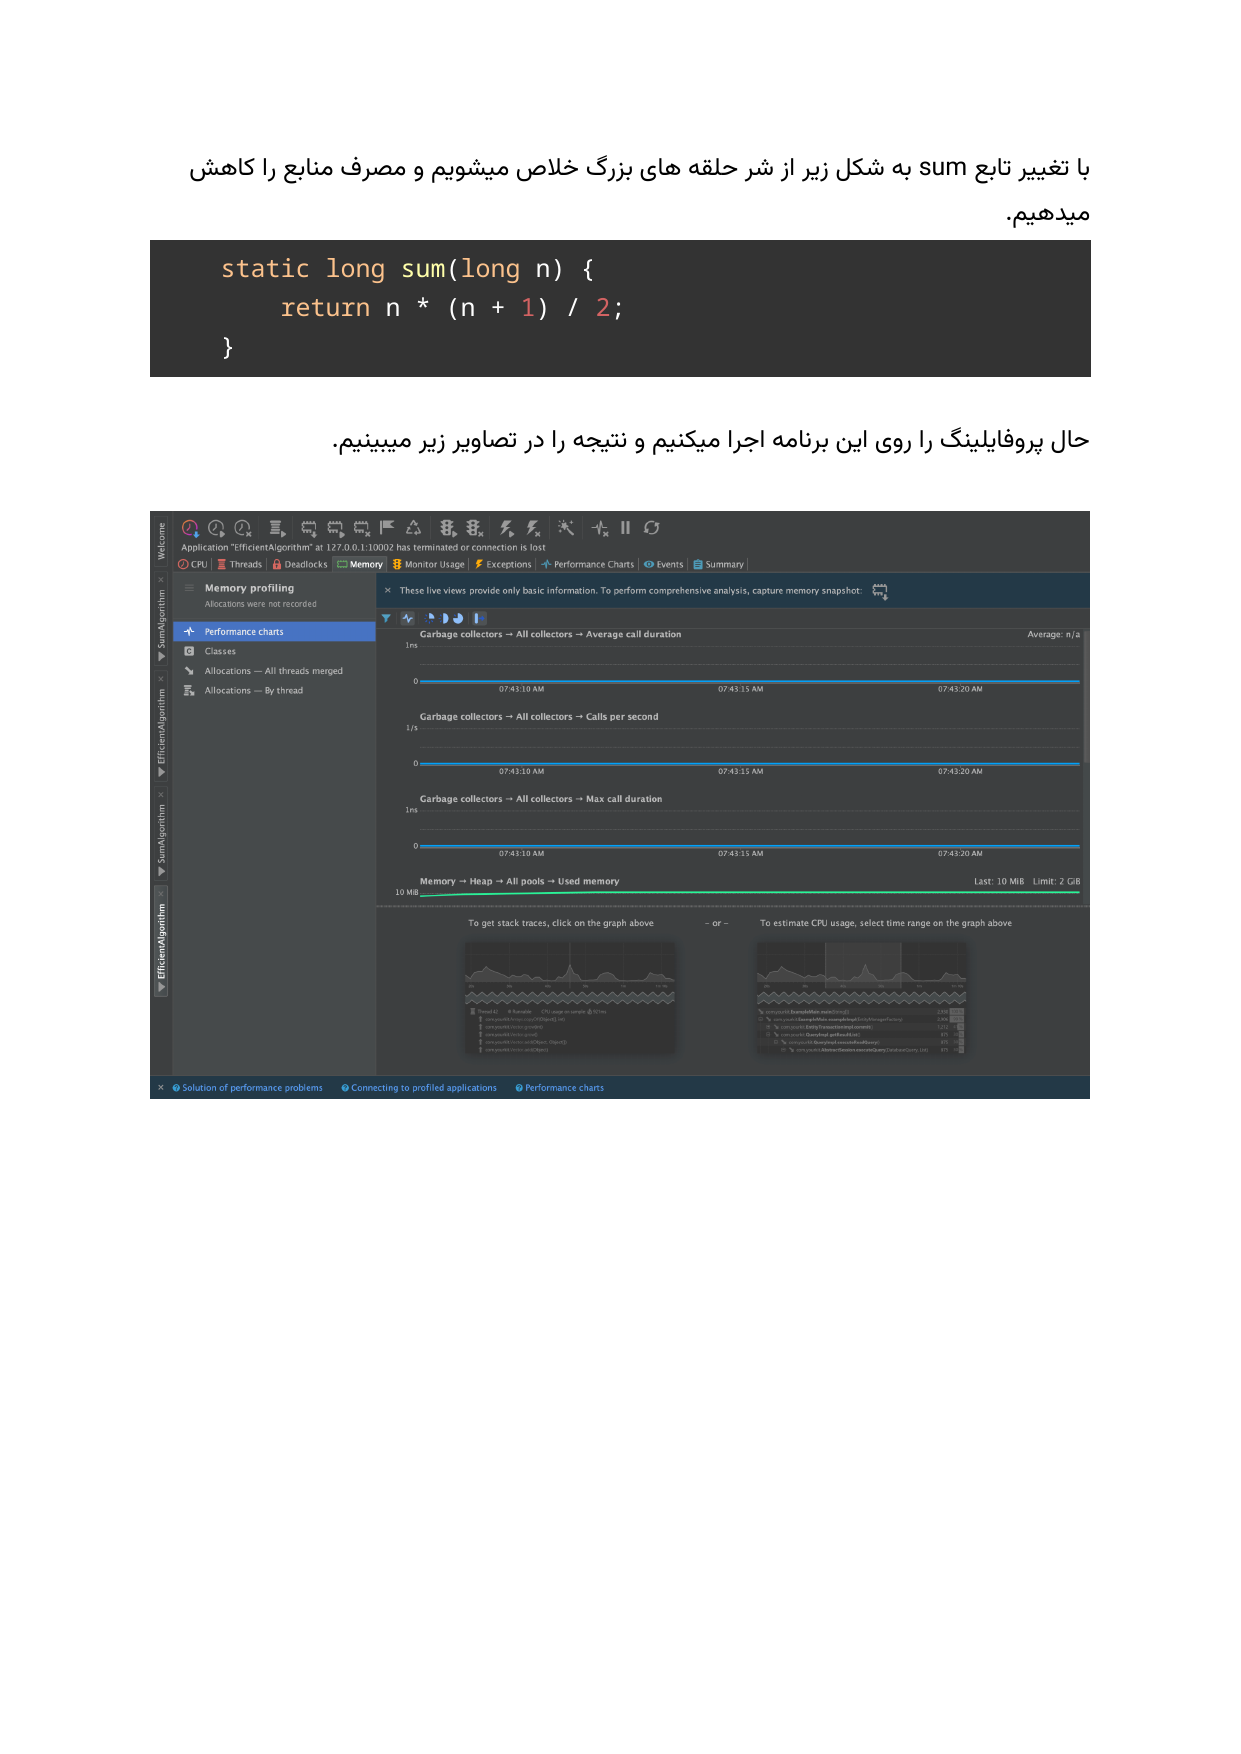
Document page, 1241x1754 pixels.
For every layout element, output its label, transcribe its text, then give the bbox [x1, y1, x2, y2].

text حال پروفایلینگ را روی این برنامه اجرا میکنیم و نتیجه را در تصاویر زیر میبینیم. [150, 422, 1090, 461]
table_header static long sum(long n) { return n * (n + 1) / 2; } [150, 240, 1091, 377]
text با تغییر تابع sum به شکل زیر از شر حلقه های بزرگ خلاص میشویم و مصرف منابع را کاهش میدهیم. [150, 150, 1090, 234]
picture [150, 511, 1090, 1099]
